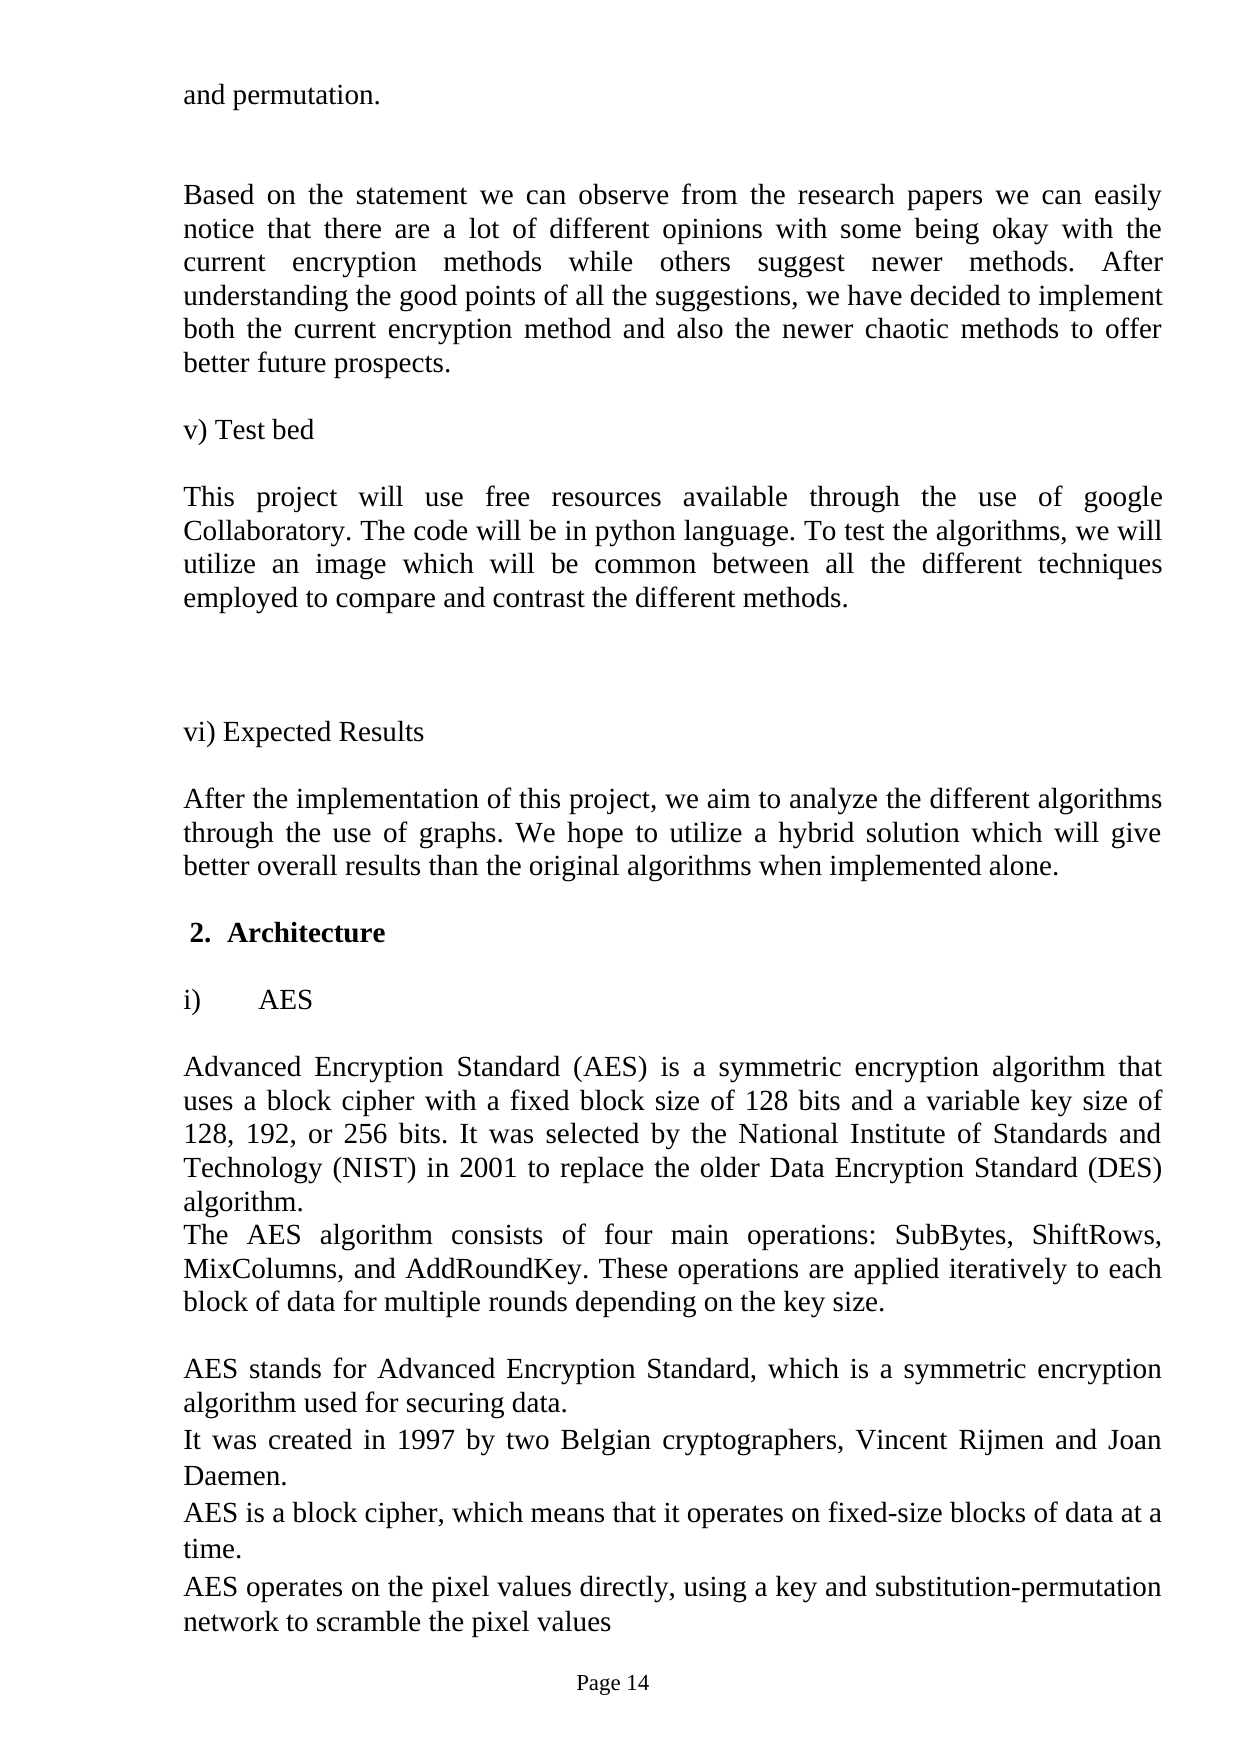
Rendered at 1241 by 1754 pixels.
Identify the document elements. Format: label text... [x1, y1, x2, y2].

list It was created in 1997 by two Belgian cryptographers, Vincent Rijmen and Joan Daemen. [146, 1418, 1163, 1492]
text Advanced Encryption Standard (AES) is a symmetric encryption algorithm that uses a block cipher with a fixed block size of 128 bits and a variable key size of 128, 192, or 256 bits. It was selected by the National Institute of Standards and Technology (NIST) in 2001 to replace the older Data Encryption Standard (DES) algorithm. [183, 1049, 1163, 1217]
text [183, 77, 1163, 110]
text vi) Expected Results [183, 714, 1163, 748]
text This project will use free resources available through the use of google Collaboratory. The code will be in python language. To test the algorithms, we will utilize an image which will be common between all the different techniques employed to compare and contrast the different methods. [183, 479, 1163, 613]
list AES is a block cipher, which means that it operates on fixed-size blocks of data at a time. [146, 1492, 1163, 1565]
list AES operates on the pixel values directly, using a key and substitution-permutation network to scramble the pixel values [146, 1565, 1163, 1638]
text Based on the statement we can observe from the research papers we can easily notice that there are a lot of different opinions with some being okay with the current encryption methods while others suggest newer methods. After understanding the good points of all the suggestions, we have decided to implement both the current encryption method and also the newer chaotic methods to offer better future prospects. [183, 177, 1163, 379]
text The AES algorithm consists of four main operations: SubBytes, ShiftRows, MixColumns, and AddRoundKey. These operations are applied iteratively to each block of data for multiple rounds depending on the key size. [183, 1217, 1163, 1318]
text v) Test bed [183, 412, 1163, 446]
text After the implementation of this project, we aim to analyze the different algorithms through the use of graphs. We hope to utilize a hybrid solution which will give better overall results than the original algorithms when implemented alone. [183, 781, 1163, 882]
list AES [183, 982, 1163, 1016]
list Architecture [189, 915, 1163, 949]
text AES stands for Advanced Encryption Standard, which is a symmetric encryption algorithm used for securing data. [183, 1351, 1163, 1418]
